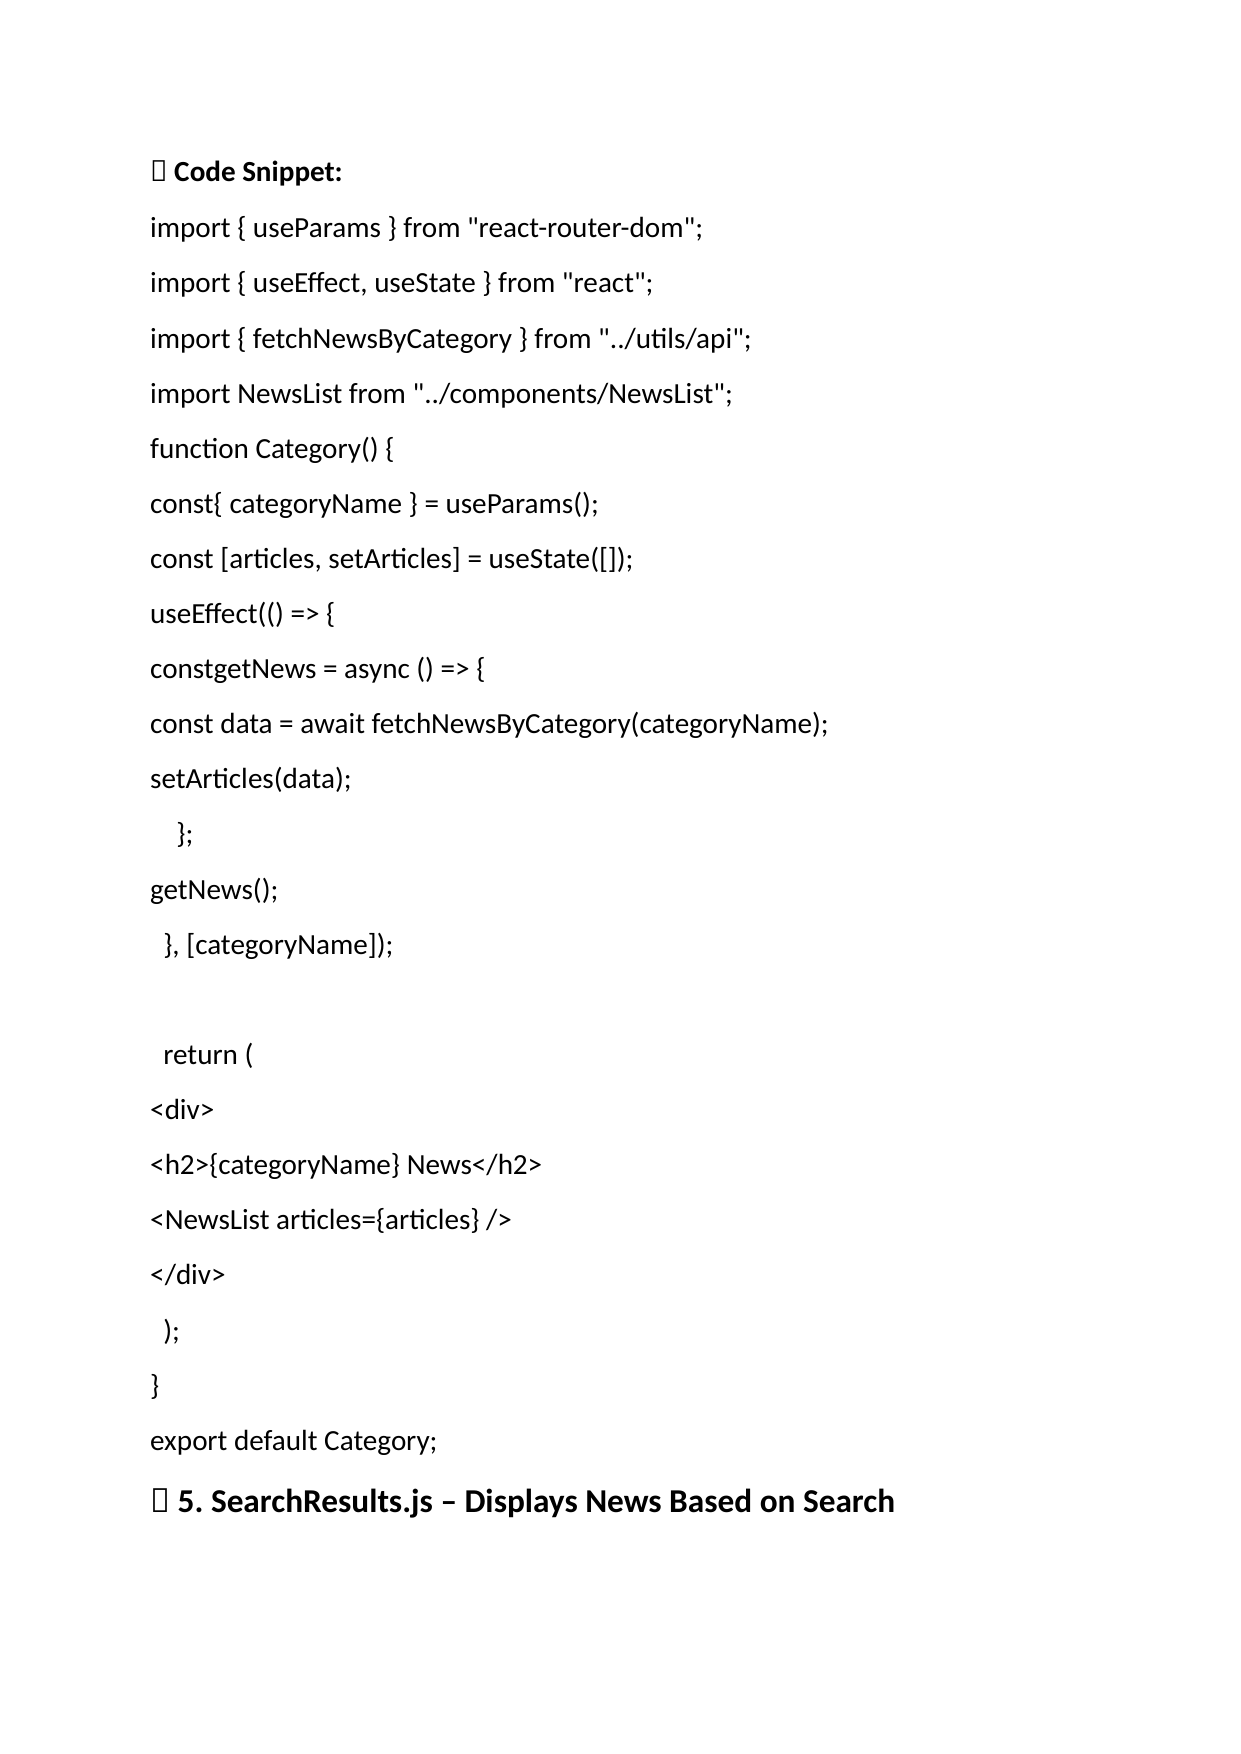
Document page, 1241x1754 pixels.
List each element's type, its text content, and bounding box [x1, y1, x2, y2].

text const{ categoryName } = useParams(); [150, 485, 1090, 521]
text function Category() { [150, 430, 1090, 466]
text getNews(); [150, 871, 1090, 906]
text useEffect(() => { [150, 595, 1090, 631]
text constgetNews = async () => { [150, 650, 1090, 686]
text } [150, 1367, 1090, 1402]
text 🔹 Code Snippet: [150, 150, 1090, 190]
text <div> [150, 1091, 1090, 1127]
text const [articles, setArticles] = useState([]); [150, 540, 1090, 576]
text }; [150, 816, 1090, 851]
text import { useEffect, useState } from "react"; [150, 264, 1090, 300]
text import { useParams } from "react-router-dom"; [150, 209, 1090, 245]
text export default Category; [150, 1422, 1090, 1457]
text import NewsList from "../components/NewsList"; [150, 375, 1090, 410]
text const data = await fetchNewsByCategory(categoryName); [150, 705, 1090, 741]
text import { fetchNewsByCategory } from "../utils/api"; [150, 320, 1090, 355]
text <h2>{categoryName} News</h2> [150, 1146, 1090, 1182]
text <NewsList articles={articles} /> [150, 1201, 1090, 1237]
text 🔹 5. SearchResults.js – Displays News Based on Search [150, 1477, 1090, 1522]
text </div> [150, 1256, 1090, 1292]
text ); [150, 1312, 1090, 1347]
text return ( [150, 1036, 1090, 1072]
text setArticles(data); [150, 761, 1090, 796]
text }, [categoryName]); [150, 926, 1090, 961]
